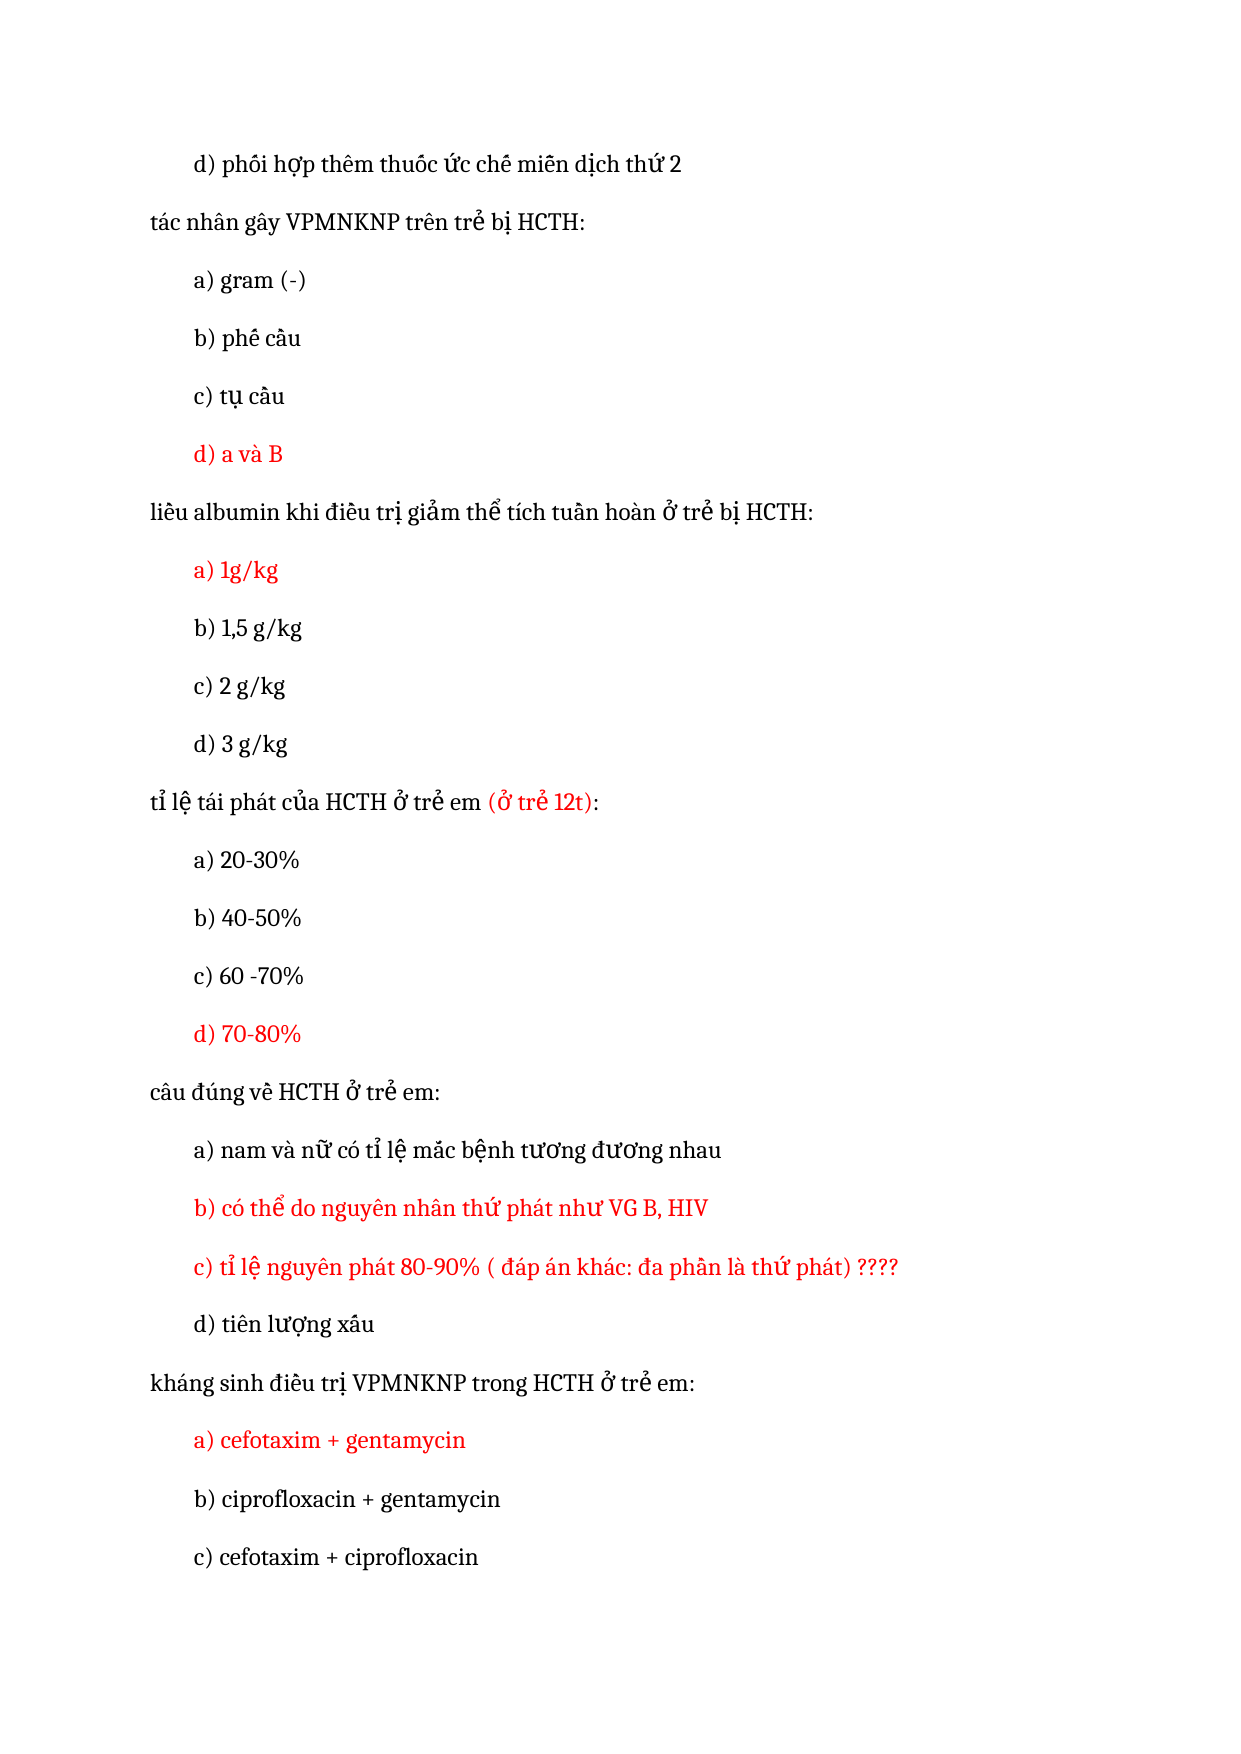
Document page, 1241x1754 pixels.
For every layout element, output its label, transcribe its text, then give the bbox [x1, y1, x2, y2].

text a) nam và nữ có tỉ lệ mắc bệnh tương đương nhau [194, 1136, 1090, 1165]
text d) 3 g/kg [194, 730, 1090, 759]
text a) 20-30% [194, 846, 1090, 875]
text tỉ lệ tái phát của HCTH ở trẻ em (ở trẻ 12t): [150, 788, 1090, 817]
text b) ciprofloxacin + gentamycin [194, 1484, 1090, 1513]
text b) 1,5 g/kg [194, 614, 1090, 643]
text kháng sinh điều trị VPMNKNP trong HCTH ở trẻ em: [150, 1368, 1090, 1397]
text c) 60 -70% [194, 962, 1090, 991]
text d) 70-80% [194, 1020, 1090, 1049]
text c) cefotaxim + ciprofloxacin [194, 1542, 1090, 1571]
text liều albumin khi điều trị giảm thể tích tuần hoàn ở trẻ bị HCTH: [150, 498, 1090, 527]
text câu đúng về HCTH ở trẻ em: [150, 1078, 1090, 1107]
text d) a và B [194, 440, 1090, 469]
text b) có thể do nguyên nhân thứ phát như VG B, HIV [194, 1194, 1090, 1223]
text d) phối hợp thêm thuốc ức chế miễn dịch thứ 2 [194, 150, 1090, 179]
text a) gram (-) [194, 266, 1090, 295]
text c) tỉ lệ nguyên phát 80-90% ( đáp án khác: đa phần là thứ phát) ???? [194, 1252, 1090, 1281]
text c) 2 g/kg [194, 672, 1090, 701]
text d) tiên lượng xấu [194, 1310, 1090, 1339]
text tác nhân gây VPMNKNP trên trẻ bị HCTH: [150, 208, 1090, 237]
text b) 40-50% [194, 904, 1090, 933]
text a) 1g/kg [194, 556, 1090, 585]
text b) phế cầu [194, 324, 1090, 353]
text a) cefotaxim + gentamycin [194, 1426, 1090, 1455]
text c) tụ cầu [194, 382, 1090, 411]
